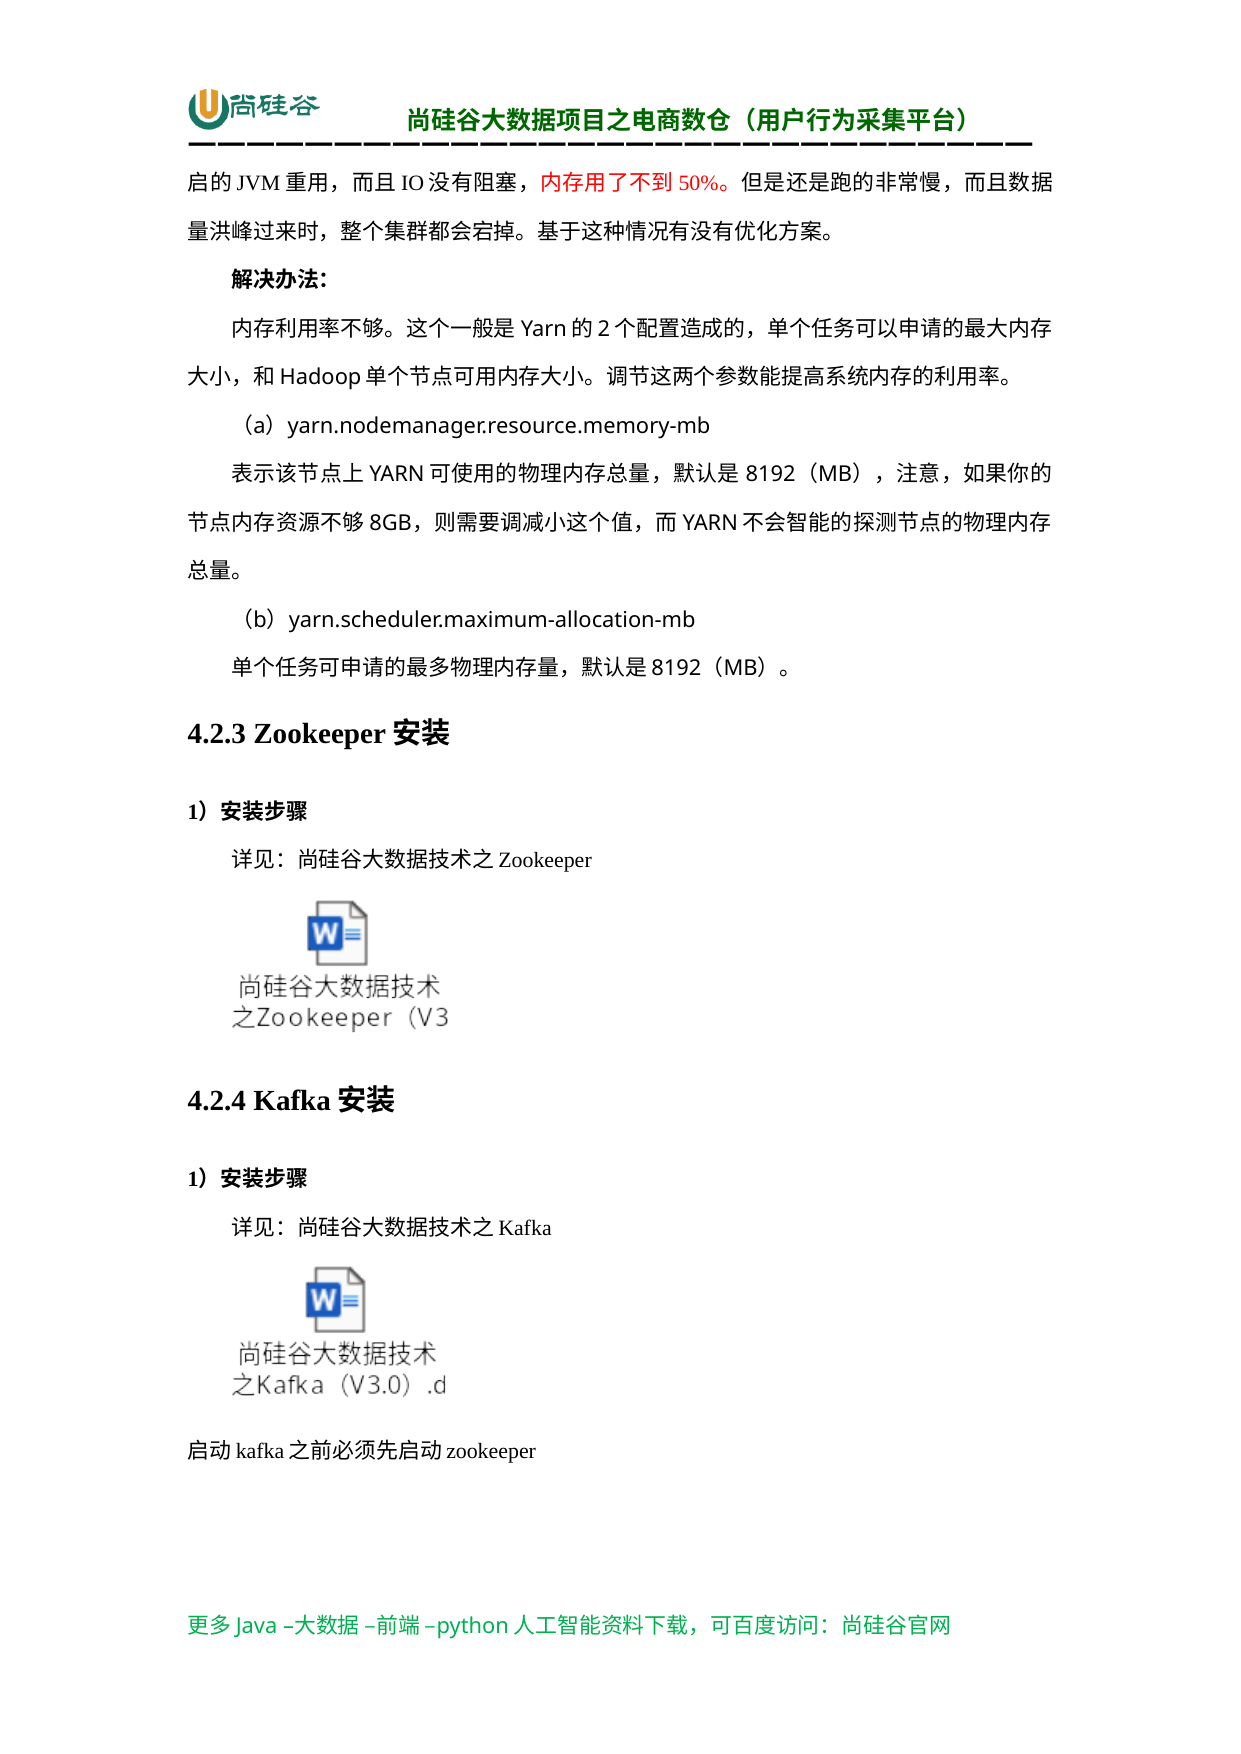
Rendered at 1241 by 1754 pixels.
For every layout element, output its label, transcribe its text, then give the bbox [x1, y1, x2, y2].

text 1）安装步骤 [187, 1161, 1053, 1193]
subtitle 4.2.3 Zookeeper安装 [187, 698, 1053, 763]
text 内存利用率不够。这个一般是Yarn的2个配置造成的，单个任务可以申请的最大内存大小，和Hadoop单个节点可用内存大小。调节这两个参数能提高系统内存的利用率。 [187, 310, 1053, 391]
text 启动kafka之前必须先启动zookeeper [187, 1432, 1053, 1465]
subtitle 4.2.4 Kafka安装 [187, 1065, 1053, 1130]
text （b）yarn.scheduler.maximum-allocation-mb [187, 601, 1053, 634]
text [187, 165, 1053, 246]
text 表示该节点上YARN可使用的物理内存总量，默认是8192（MB），注意，如果你的节点内存资源不够8GB，则需要调减小这个值，而YARN不会智能的探测节点的物理内存总量。 [187, 456, 1053, 586]
text 详见：尚硅谷大数据技术之Zookeeper [187, 842, 1053, 874]
text 详见：尚硅谷大数据技术之Kafka [187, 1209, 1053, 1242]
text 解决办法： [231, 262, 1053, 294]
text 单个任务可申请的最多物理内存量，默认是8192（MB）。 [187, 650, 1053, 682]
text 1）安装步骤 [187, 793, 1053, 826]
text （a）yarn.nodemanager.resource.memory-mb [187, 407, 1053, 440]
